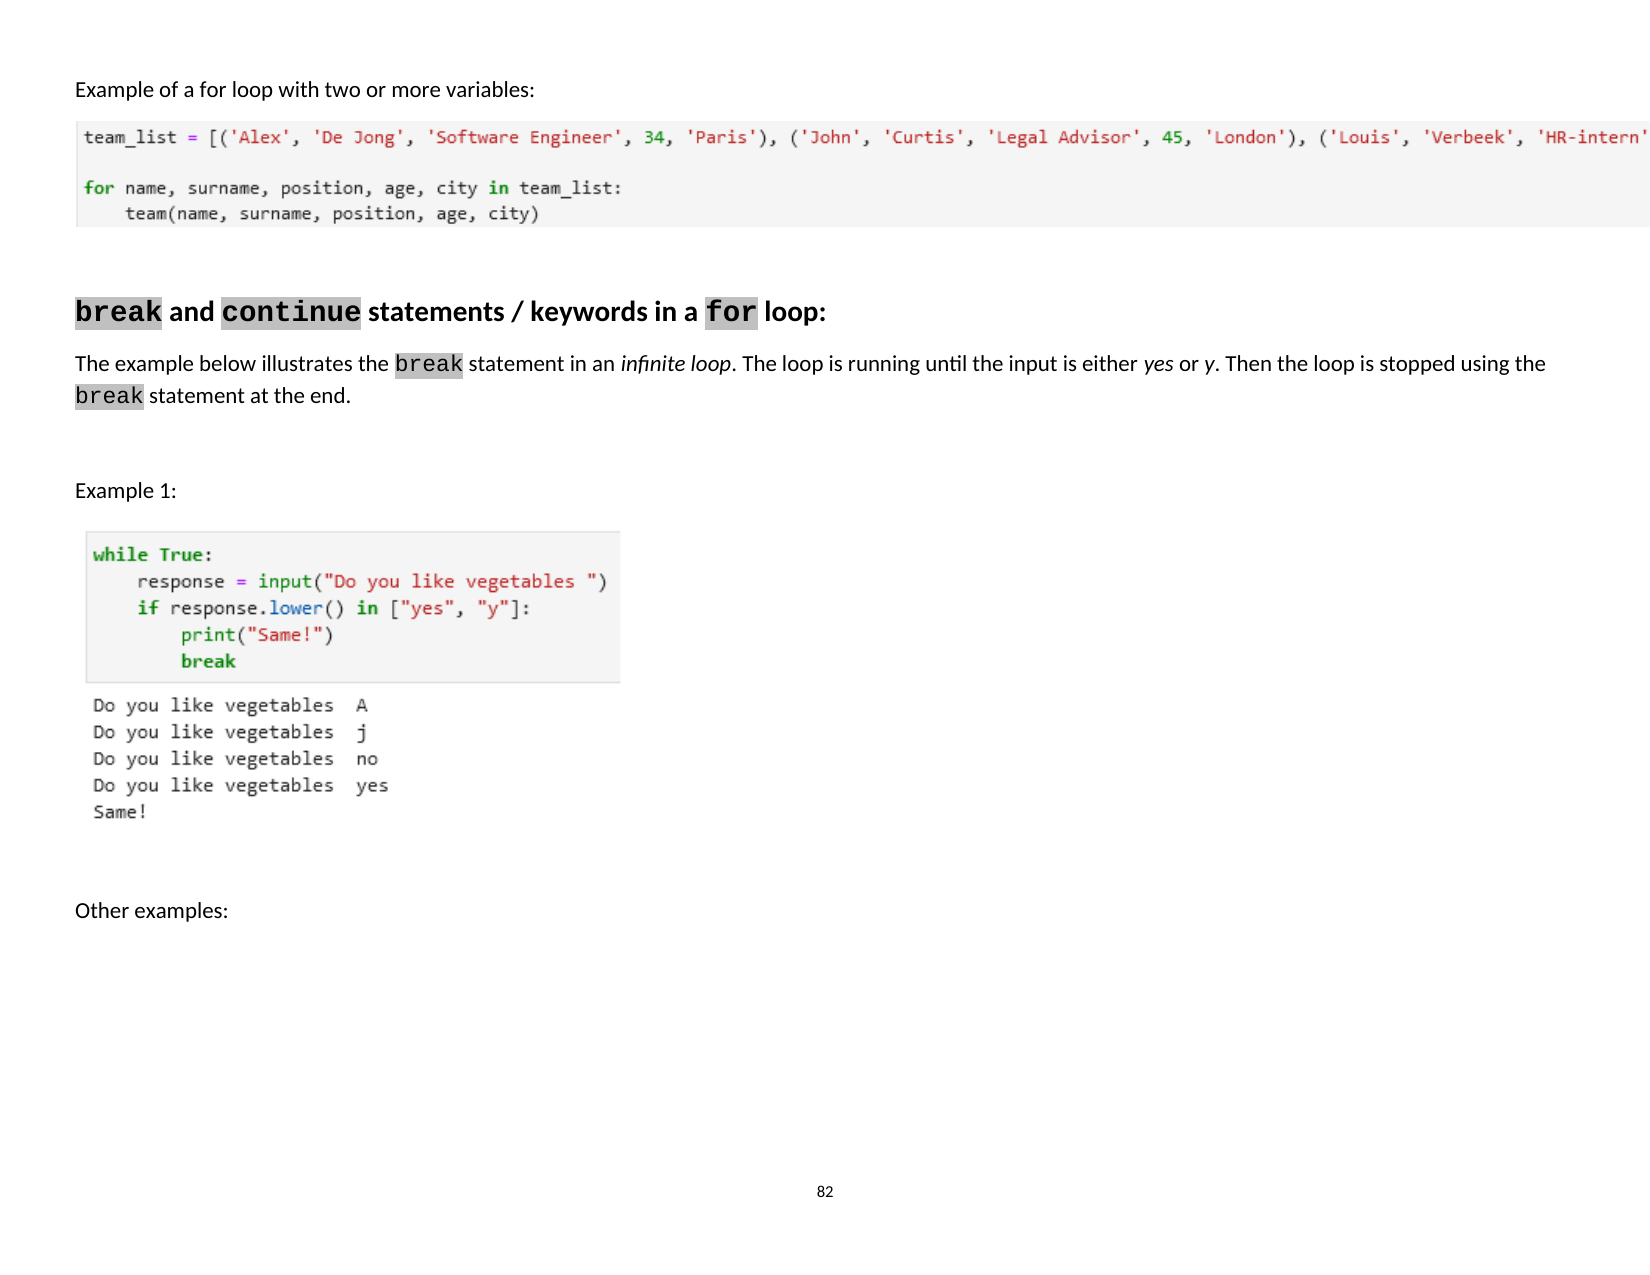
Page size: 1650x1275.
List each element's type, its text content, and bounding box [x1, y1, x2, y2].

text Other examples: [75, 896, 1575, 924]
picture [75, 522, 621, 831]
picture [75, 121, 1650, 227]
text break and continue statements / keywords in a for loop: [75, 293, 1575, 330]
text The example below illustrates the break statement in an infinite loop. The loop is running until the input is either yes or y. Then the loop is stopped using the break statement at the end. [75, 349, 1575, 410]
text Example 1: [75, 476, 1575, 504]
text Example of a for loop with two or more variables: [75, 75, 1575, 103]
